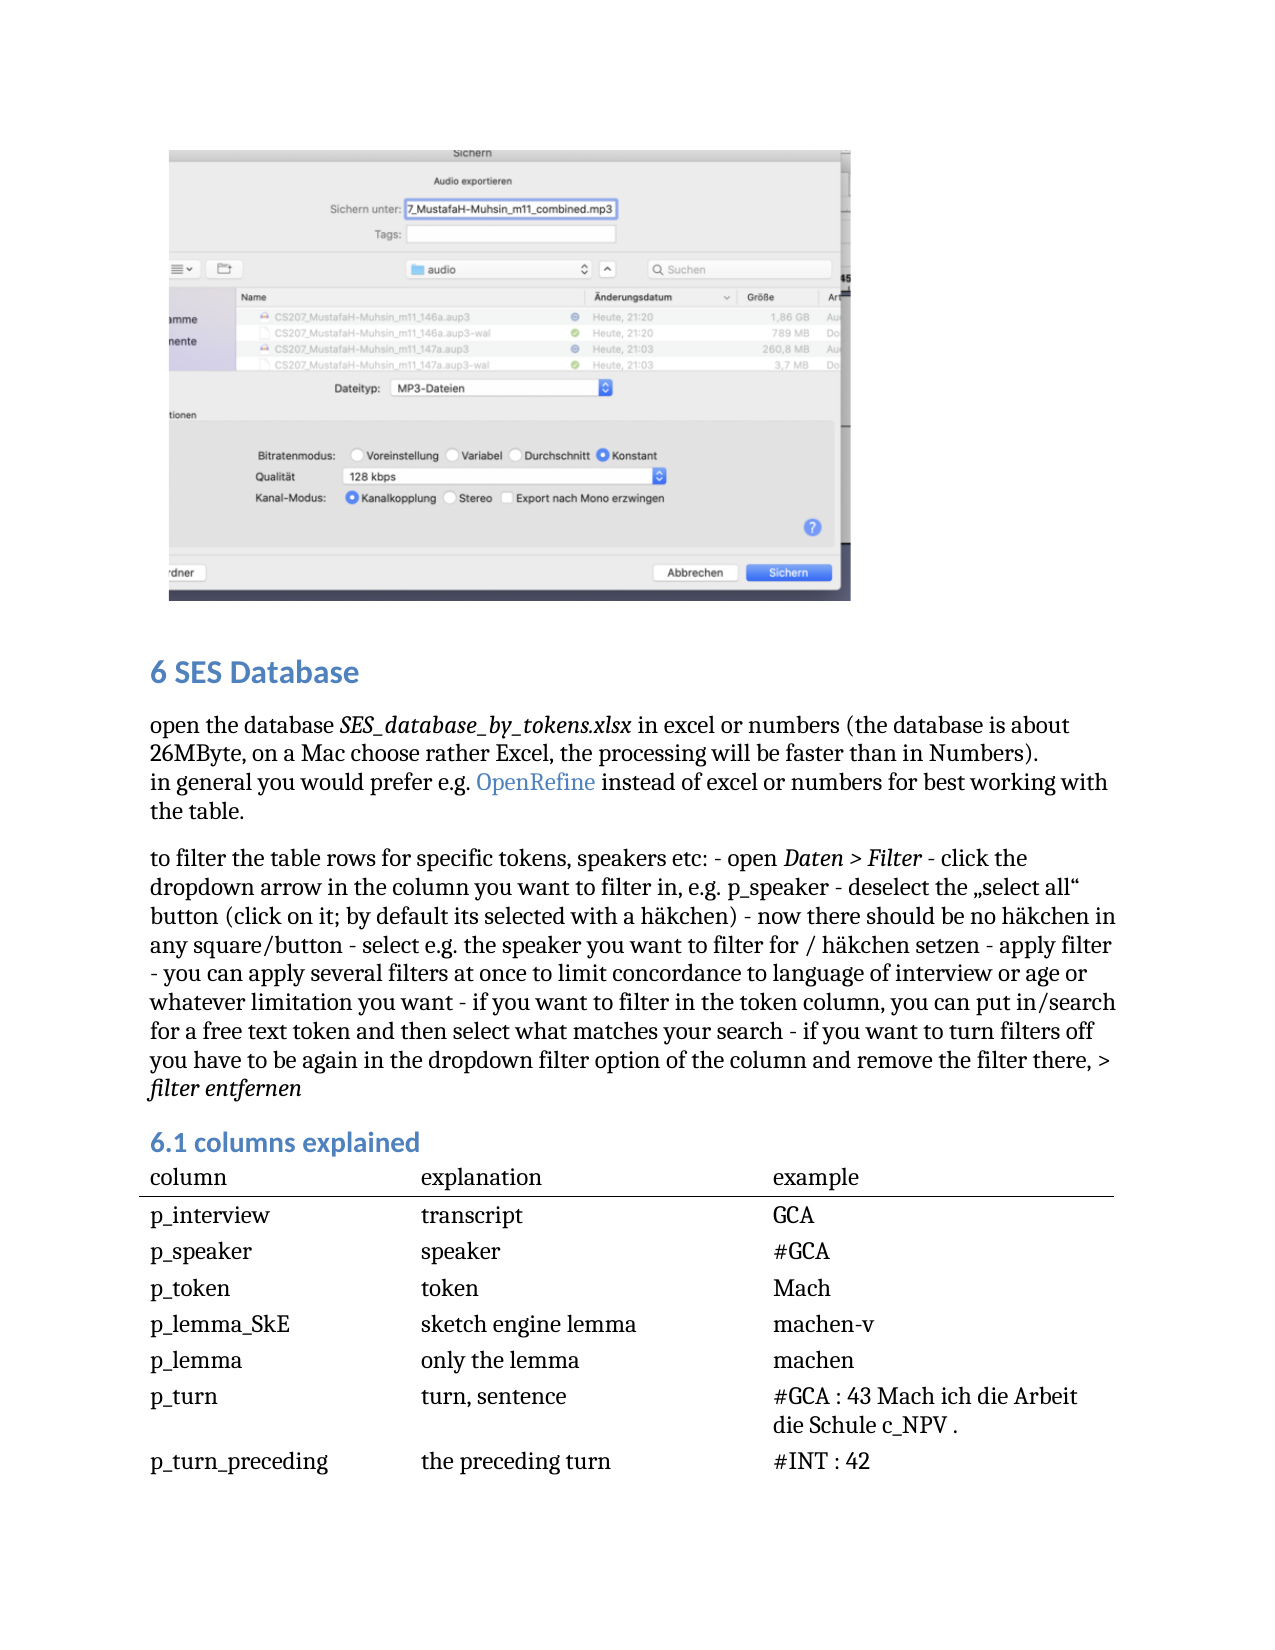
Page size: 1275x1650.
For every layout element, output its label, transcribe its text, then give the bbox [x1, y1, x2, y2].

table_cell turn, sentence [410, 1379, 762, 1443]
table_cell p_lemma [139, 1342, 409, 1378]
table_header explanation [410, 1160, 762, 1196]
table_cell only the lemma [410, 1342, 762, 1378]
text open the database SES_database_by_tokens.xlsx in excel or numbers (the database is about 26MByte, on a Mac choose rather Excel, the processing will be faster than in Numbers). in general you would prefer e.g. OpenRefine instead of excel or numbers for best working with the table. [150, 711, 1125, 826]
subtitle 6 SES Database [150, 651, 1125, 692]
table_cell p_turn_preceding [139, 1444, 409, 1480]
table_cell token [410, 1270, 762, 1306]
table_cell #GCA [762, 1234, 1114, 1270]
table_cell transcript [410, 1197, 762, 1233]
table_cell p_turn [139, 1379, 409, 1443]
table_cell GCA [762, 1197, 1114, 1233]
table_cell sketch engine lemma [410, 1306, 762, 1342]
table_cell machen-v [762, 1306, 1114, 1342]
table_cell the preceding turn [410, 1444, 762, 1480]
table_cell p_speaker [139, 1234, 409, 1270]
table_cell p_lemma_SkE [139, 1306, 409, 1342]
picture [168, 150, 851, 601]
table_header column [139, 1160, 409, 1196]
table_cell #GCA : 43 Mach ich die Arbeit die Schule c_NPV . [762, 1379, 1114, 1443]
table_cell p_interview [139, 1197, 409, 1233]
text to filter the table rows for specific tokens, speakers etc: - open Daten > Filter - click the dropdown arrow in the column you want to filter in, e.g. p_speaker - deselect the „select all“ button (click on it; by default its selected with a häkchen) - now there should be no häkchen in any square/button - select e.g. the speaker you want to filter for / häkchen setzen - apply filter - you can apply several filters at once to limit concordance to language of interview or age or whatever limitation you want - if you want to filter in the token column, you can put in/search for a free text token and then select what matches your search - if you want to turn filters off you have to be again in the dropdown filter option of the column and remove the filter there, > filter entfernen [150, 844, 1125, 1103]
table_cell speaker [410, 1234, 762, 1270]
table_cell machen [762, 1342, 1114, 1378]
table_header example [762, 1160, 1114, 1196]
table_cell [762, 1444, 1114, 1480]
table_cell Mach [762, 1270, 1114, 1306]
subtitle 6.1 columns explained [150, 1124, 1125, 1159]
table_cell p_token [139, 1270, 409, 1306]
